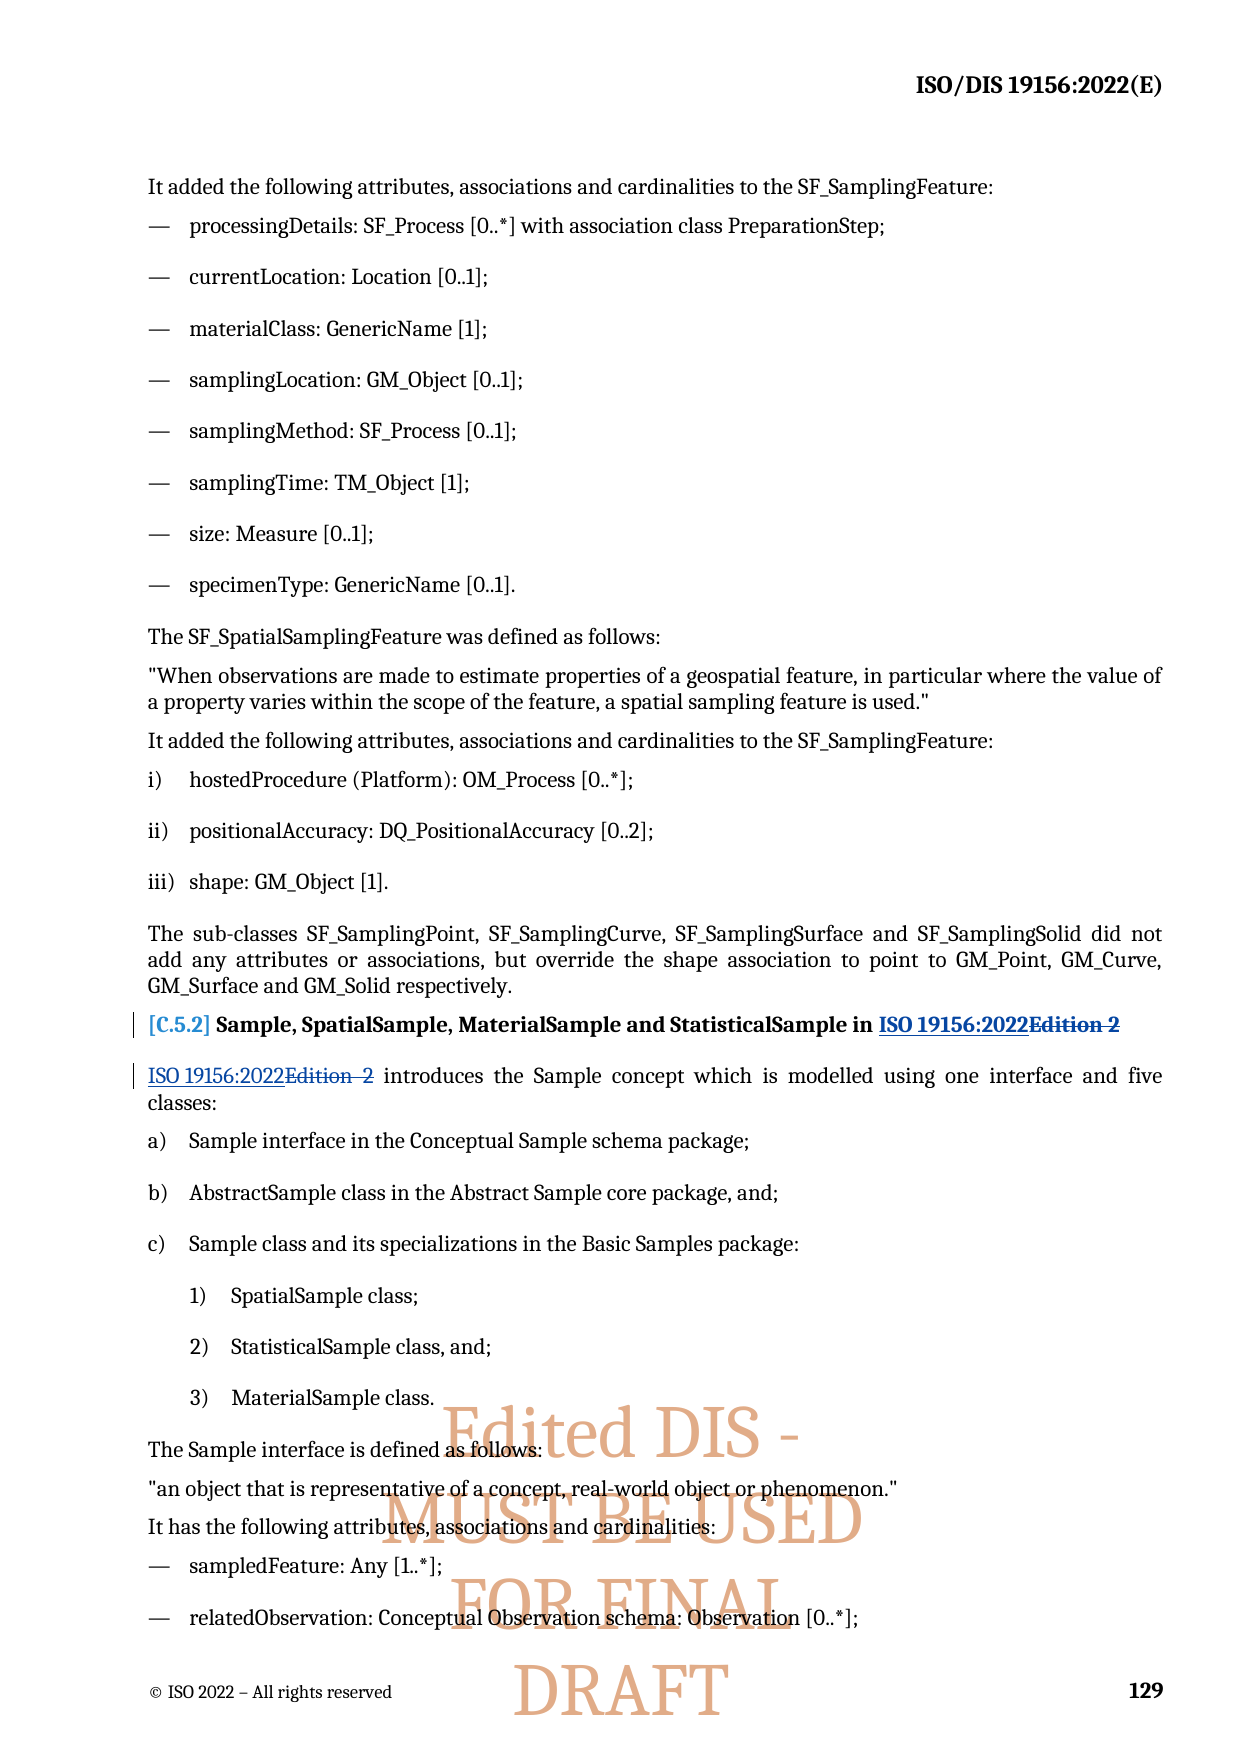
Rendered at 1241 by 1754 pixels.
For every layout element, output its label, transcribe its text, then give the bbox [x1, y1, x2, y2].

list — samplingTime: TM_Object [1]; [148, 469, 1163, 496]
text The sub-classes SF_SamplingPoint, SF_SamplingCurve, SF_SamplingSurface and SF_SamplingSolid did not add any attributes or associations, but override the shape association to point to GM_Point, GM_Curve, GM_Surface and GM_Solid respectively. [148, 921, 1163, 999]
list — samplingLocation: GM_Object [0..1]; [148, 367, 1163, 393]
list b) AbstractSample class in the Abstract Sample core package, and; [148, 1180, 1163, 1206]
text "an object that is representative of a concept, real-world object or phenomenon." [148, 1475, 1163, 1502]
text It added the following attributes, associations and cardinalities to the SF_SamplingFeature: [148, 174, 1163, 200]
text "When observations are made to estimate properties of a geospatial feature, in particular where the value of a property varies within the scope of the feature, a spatial sampling feature is used." [148, 662, 1163, 715]
list — processingDetails: SF_Process [0..*] with association class PreparationStep; [148, 213, 1163, 239]
text introduces the Sample concept which is modelled using one interface and five classes: [148, 1063, 1163, 1116]
text It has the following attributes, associations and cardinalities: [148, 1514, 1163, 1541]
list — sampledFeature: Any [1..*]; [148, 1553, 1163, 1579]
text It added the following attributes, associations and cardinalities to the SF_SamplingFeature: [148, 728, 1163, 754]
list i) hostedProcedure (Platform): OM_Process [0..*]; [148, 766, 1163, 793]
list — currentLocation: Location [0..1]; [148, 264, 1163, 290]
list — relatedObservation: Conceptual Observation schema: Observation [0..*]; [148, 1604, 1163, 1631]
list iii) shape: GM_Object [1]. [148, 869, 1163, 896]
list c) Sample class and its specializations in the Basic Samples package: [148, 1231, 1163, 1257]
text Sample, SpatialSample, MaterialSample and StatisticalSample in [148, 1012, 1163, 1038]
list ii) positionalAccuracy: DQ_PositionalAccuracy [0..2]; [148, 818, 1163, 844]
text The Sample interface is defined as follows: [148, 1436, 1163, 1463]
text The SF_SpatialSamplingFeature was defined as follows: [148, 623, 1163, 650]
list — specimenType: GenericName [0..1]. [148, 572, 1163, 598]
list 3) MaterialSample class. [190, 1385, 1163, 1411]
list — materialClass: GenericName [1]; [148, 315, 1163, 342]
list — samplingMethod: SF_Process [0..1]; [148, 418, 1163, 444]
list — size: Measure [0..1]; [148, 521, 1163, 547]
list 1) SpatialSample class; [190, 1282, 1163, 1309]
list a) Sample interface in the Conceptual Sample schema package; [148, 1128, 1163, 1155]
list 2) StatisticalSample class, and; [190, 1334, 1163, 1360]
